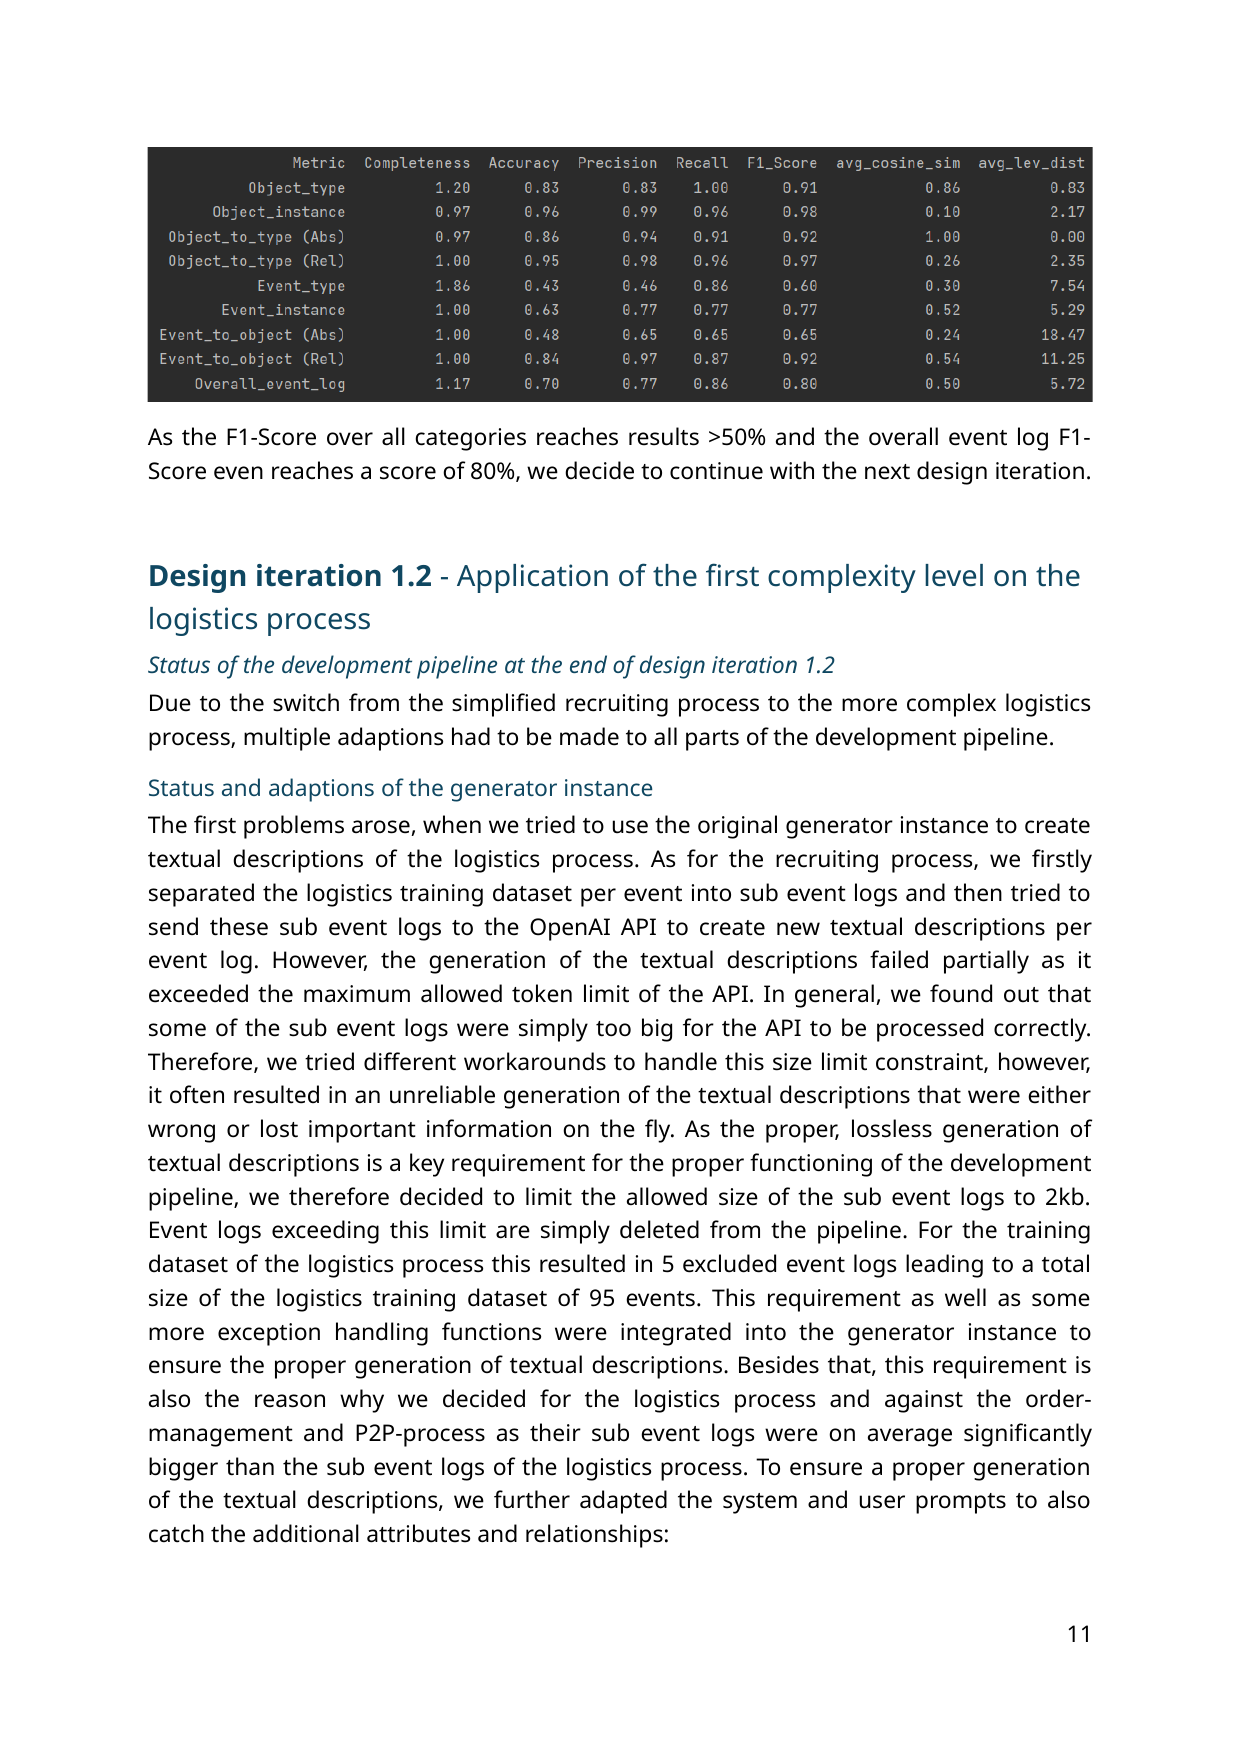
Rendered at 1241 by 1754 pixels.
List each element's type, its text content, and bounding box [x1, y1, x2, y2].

subtitle Status and adaptions of the generator instance [148, 771, 1093, 803]
picture [147, 147, 1093, 402]
text The first problems arose, when we tried to use the original generator instance to create textual descriptions of the logistics process. As for the recruiting process, we firstly separated the logistics training dataset per event into sub event logs and then tried to send these sub event logs to the OpenAI API to create new textual descriptions per event log. However, the generation of the textual descriptions failed partially as it exceeded the maximum allowed token limit of the API. In general, we found out that some of the sub event logs were simply too big for the API to be processed correctly. Therefore, we tried different workarounds to handle this size limit constraint, however, it often resulted in an unreliable generation of the textual descriptions that were either wrong or lost important information on the fly. As the proper, lossless generation of textual descriptions is a key requirement for the proper functioning of the development pipeline, we therefore decided to limit the allowed size of the sub event logs to 2kb. Event logs exceeding this limit are simply deleted from the pipeline. For the training dataset of the logistics process this resulted in 5 excluded event logs leading to a total size of the logistics training dataset of 95 events. This requirement as well as some more exception handling functions were integrated into the generator instance to ensure the proper generation of textual descriptions. Besides that, this requirement is also the reason why we decided for the logistics process and against the order-management and P2P-process as their sub event logs were on average significantly bigger than the sub event logs of the logistics process. To ensure a proper generation of the textual descriptions, we further adapted the system and user prompts to also catch the additional attributes and relationships: [148, 809, 1093, 1549]
subtitle Status of the development pipeline at the end of design iteration 1.2 [148, 649, 1093, 681]
text As the F1-Score over all categories reaches results >50% and the overall event log F1-Score even reaches a score of 80%, we decide to continue with the next design iteration. [148, 421, 1093, 486]
text Due to the switch from the simplified recruiting process to the more complex logistics process, multiple adaptions had to be made to all parts of the development pipeline. [148, 687, 1093, 752]
subtitle Design iteration 1.2 - Application of the first complexity level on the logistics process [148, 555, 1093, 638]
